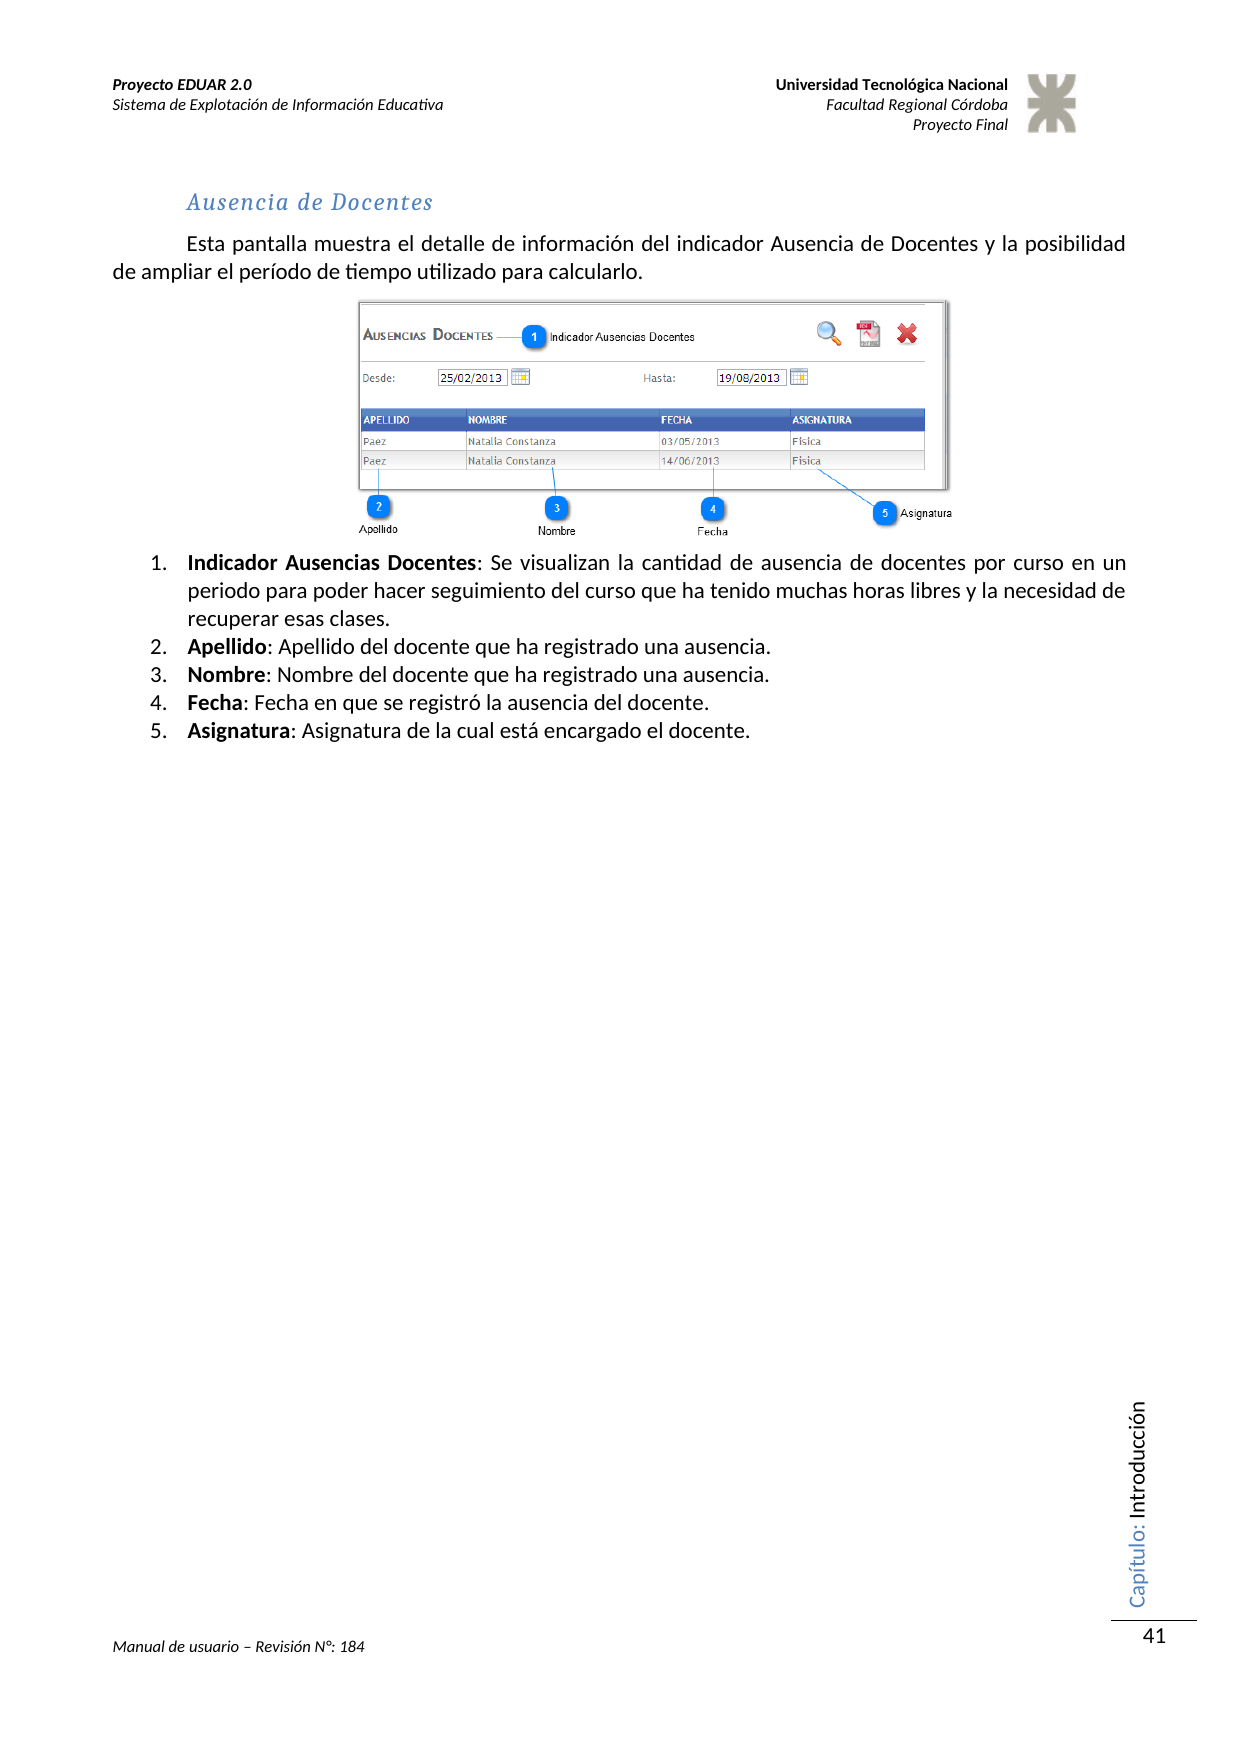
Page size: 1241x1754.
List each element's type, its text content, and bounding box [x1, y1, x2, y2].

list Asignatura: Asignatura de la cual está encargado el docente. [150, 716, 1128, 744]
list Nombre: Nombre del docente que ha registrado una ausencia. [150, 660, 1128, 688]
subtitle Ausencia de Docentes [112, 188, 1128, 217]
list Apellido: Apellido del docente que ha registrado una ausencia. [150, 632, 1128, 660]
list Indicador Ausencias Docentes: Se visualizan la cantidad de ausencia de docentes por curso en un periodo para poder hacer seguimiento del curso que ha tenido muchas horas libres y la necesidad de recuperar esas clases. [150, 548, 1128, 632]
picture [349, 297, 965, 536]
list Fecha: Fecha en que se registró la ausencia del docente. [150, 688, 1128, 716]
text Esta pantalla muestra el detalle de información del indicador Ausencia de Docentes y la posibilidad de ampliar el período de tiempo utilizado para calcularlo. [112, 229, 1128, 285]
